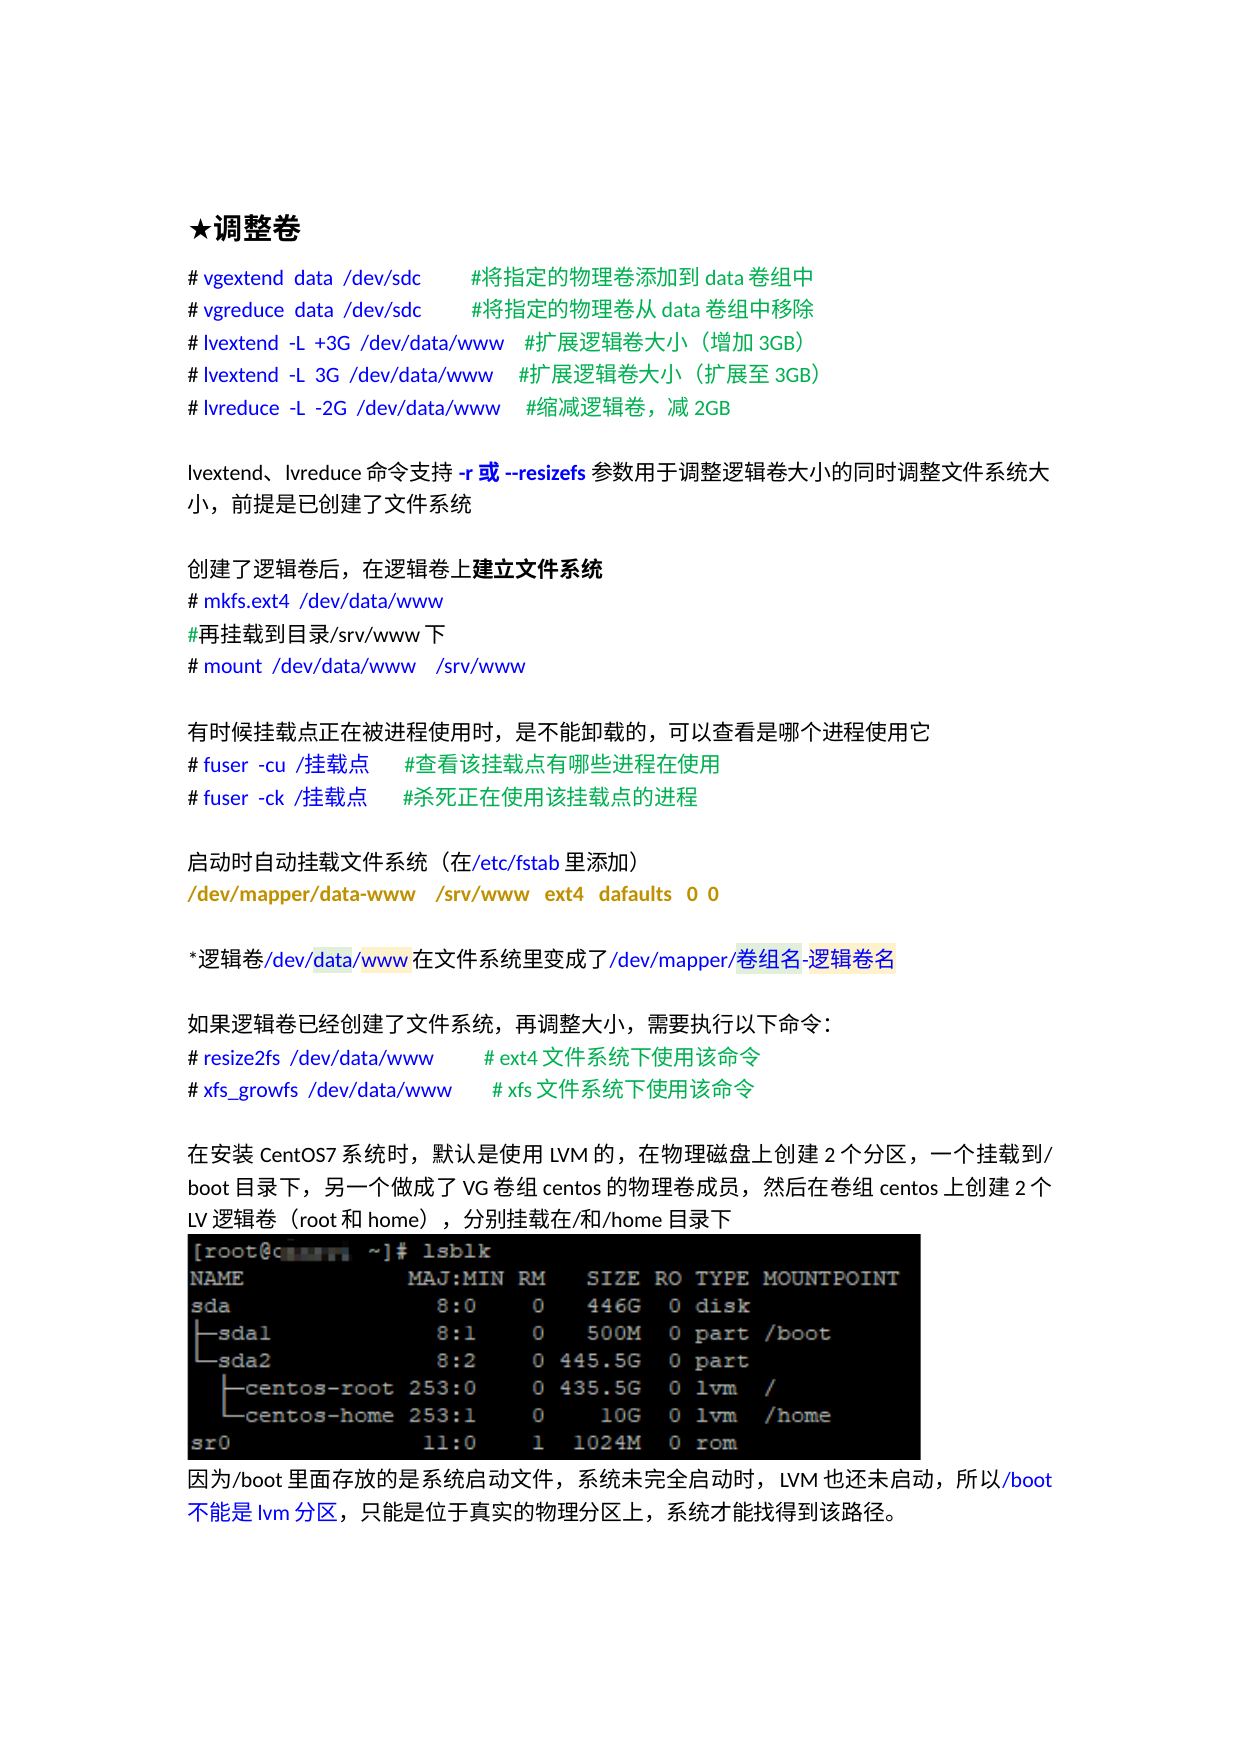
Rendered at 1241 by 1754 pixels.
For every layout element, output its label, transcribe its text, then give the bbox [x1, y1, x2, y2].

text # lvextend -L +3G /dev/data/www #扩展逻辑卷大小（增加3GB） [187, 324, 1053, 357]
text # fuser -ck /挂载点 #杀死正在使用该挂载点的进程 [187, 779, 1053, 812]
text # xfs_growfs /dev/data/www # xfs文件系统下使用该命令 [187, 1072, 1053, 1104]
text # vgreduce data /dev/sdc #将指定的物理卷从data卷组中移除 [187, 292, 1053, 324]
text # resize2fs /dev/data/www # ext4文件系统下使用该命令 [187, 1039, 1053, 1072]
text ★调整卷 [187, 194, 1053, 259]
text 在安装CentOS7系统时，默认是使用LVM的，在物理磁盘上创建2个分区，一个挂载到/boot目录下，另一个做成了VG卷组centos的物理卷成员，然后在卷组centos上创建2个LV逻辑卷（root和home），分别挂载在/和/home目录下 [187, 1137, 1053, 1234]
text 因为/boot里面存放的是系统启动文件，系统未完全启动时，LVM也还未启动，所以/boot不能是lvm分区，只能是位于真实的物理分区上，系统才能找得到该路径。 [187, 1462, 1053, 1527]
text 创建了逻辑卷后，在逻辑卷上建立文件系统 [187, 552, 1053, 584]
text # mkfs.ext4 /dev/data/www [187, 584, 1053, 617]
text *逻辑卷/dev/data/www在文件系统里变成了/dev/mapper/卷组名-逻辑卷名 [187, 942, 1053, 974]
text /dev/mapper/data-www /srv/www ext4 dafaults 0 0 [187, 877, 1053, 909]
text 有时候挂载点正在被进程使用时，是不能卸载的，可以查看是哪个进程使用它 [187, 714, 1053, 747]
picture [187, 1234, 921, 1460]
text 启动时自动挂载文件系统（在/etc/fstab里添加） [187, 844, 1053, 877]
text # vgextend data /dev/sdc #将指定的物理卷添加到data卷组中 [187, 259, 1053, 292]
text # lvextend -L 3G /dev/data/www #扩展逻辑卷大小（扩展至3GB） [187, 357, 1053, 389]
text # fuser -cu /挂载点 #查看该挂载点有哪些进程在使用 [187, 747, 1053, 779]
text #再挂载到目录/srv/www下 [187, 617, 1053, 649]
text 如果逻辑卷已经创建了文件系统，再调整大小，需要执行以下命令： [187, 1007, 1053, 1039]
text lvextend、lvreduce命令支持 -r 或 --resizefs 参数用于调整逻辑卷大小的同时调整文件系统大小，前提是已创建了文件系统 [187, 454, 1053, 519]
text # lvreduce -L -2G /dev/data/www #缩减逻辑卷，减2GB [187, 389, 1053, 422]
text # mount /dev/data/www /srv/www [187, 649, 1053, 682]
